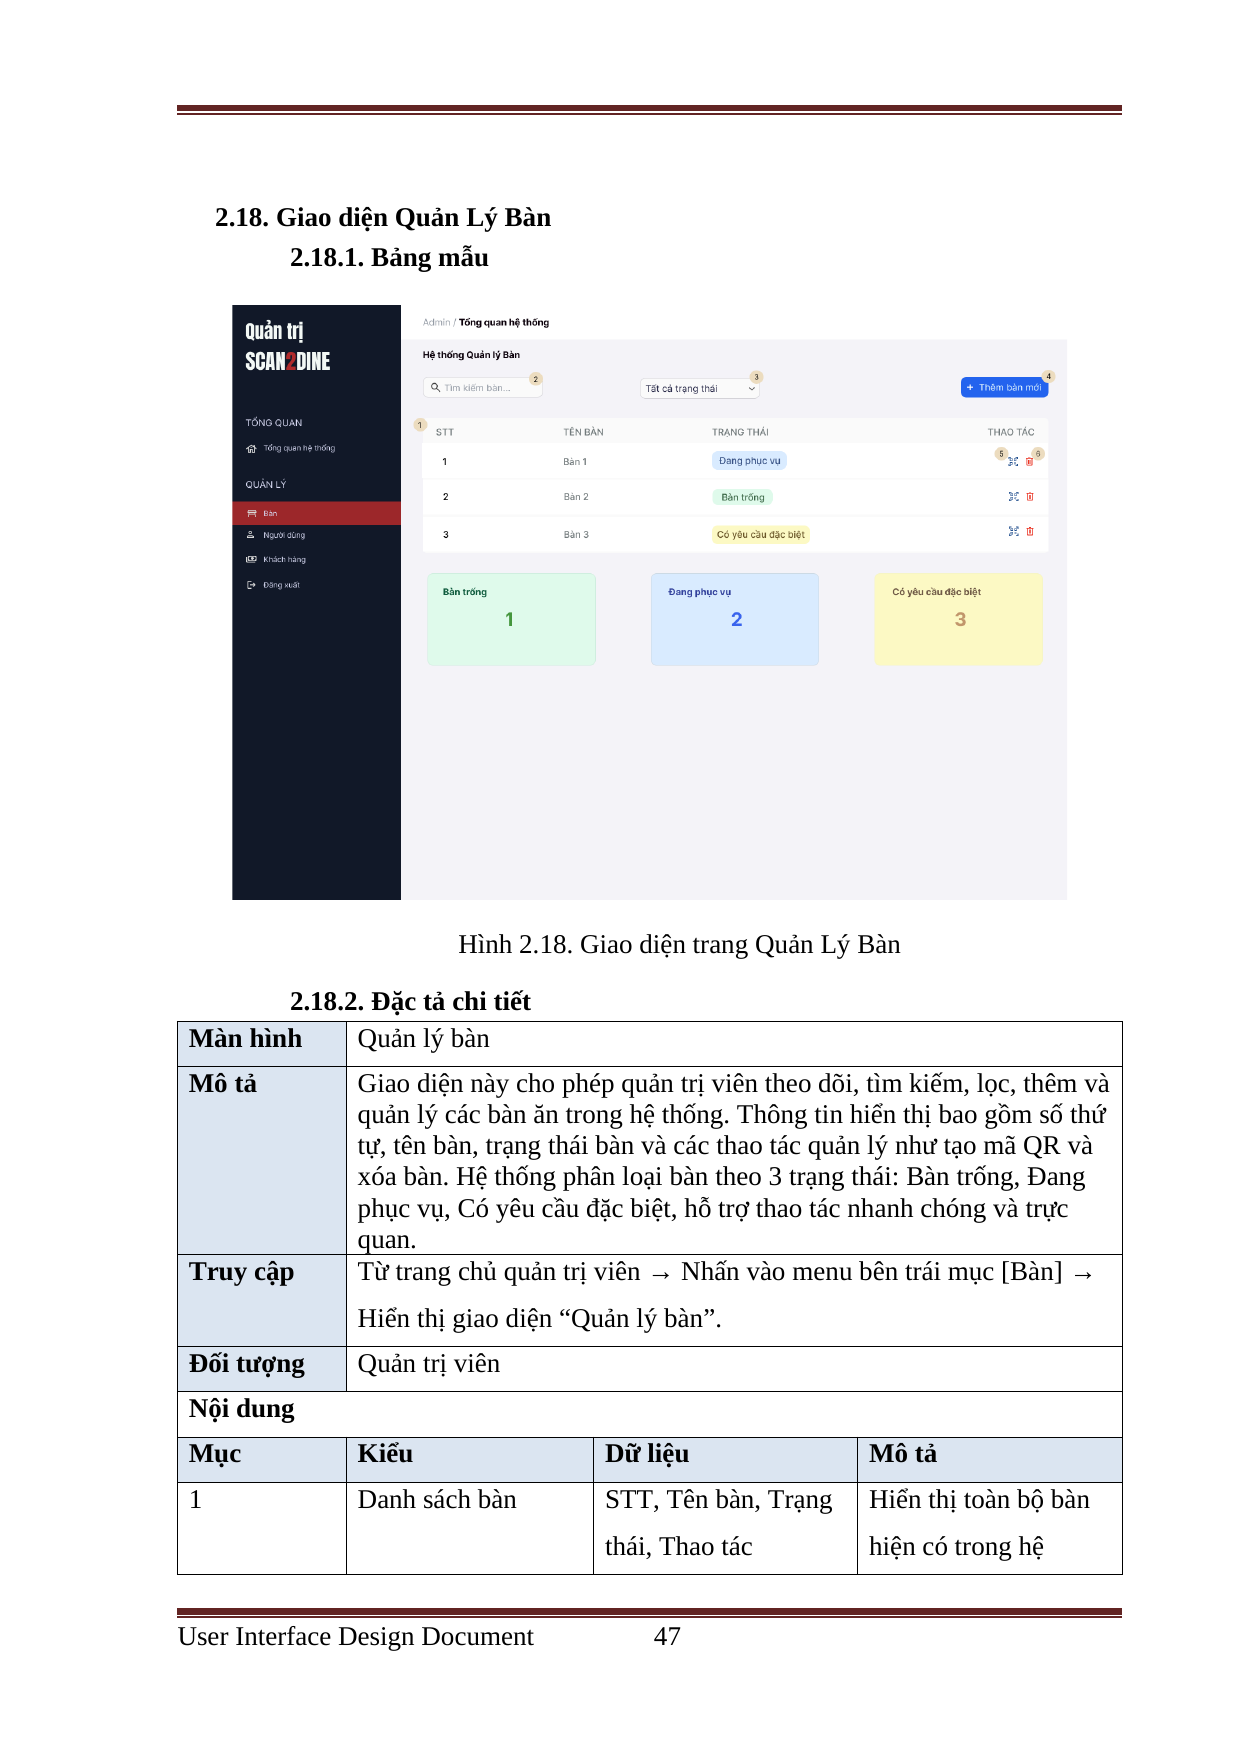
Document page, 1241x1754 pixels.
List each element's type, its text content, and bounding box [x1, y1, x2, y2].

picture [232, 305, 1068, 900]
table_cell Giao diện này cho phép quản trị viên theo dõi, tìm kiếm, lọc, thêm và quản lý các bàn ăn trong hệ thống. Thông tin hiển thị bao gồm số thứ tự, tên bàn, trạng thái bàn và các thao tác quản lý như tạo mã QR và xóa bàn. Hệ thống phân loại bàn theo 3 trạng thái: Bàn trống, Đang phục vụ, Có yêu cầu đặc biệt, hỗ trợ thao tác nhanh chóng và trực quan. [347, 1067, 1122, 1254]
table_cell Đối tượng [178, 1347, 346, 1391]
subtitle 2.18.2. Đặc tả chi tiết [252, 985, 1122, 1016]
table_cell Dữ liệu [594, 1438, 857, 1482]
table_cell Nội dung [178, 1392, 1122, 1437]
table_cell Từ trang chủ quản trị viên → Nhấn vào menu bên trái mục [Bàn] → Hiển thị giao diện “Quản lý bàn”. [347, 1255, 1122, 1346]
table_cell Kiểu [347, 1438, 593, 1482]
table_cell Mô tả [178, 1067, 346, 1254]
table_header Màn hình [178, 1022, 346, 1066]
list Hình 2.18. Giao diện trang Quản Lý Bàn [237, 928, 1122, 959]
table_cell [858, 1483, 1122, 1574]
table_cell Mô tả [858, 1438, 1122, 1482]
subtitle 2.18. Giao diện Quản Lý Bàn [177, 201, 1122, 232]
table_cell 1 [178, 1483, 346, 1574]
table_cell Truy cập [178, 1255, 346, 1346]
table_header Quản lý bàn [347, 1022, 1122, 1066]
table_cell Danh sách bàn [347, 1483, 593, 1574]
table_cell Quản trị viên [347, 1347, 1122, 1391]
table_cell Mục [178, 1438, 346, 1482]
subtitle 2.18.1. Bảng mẫu [252, 241, 1122, 272]
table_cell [594, 1483, 857, 1574]
